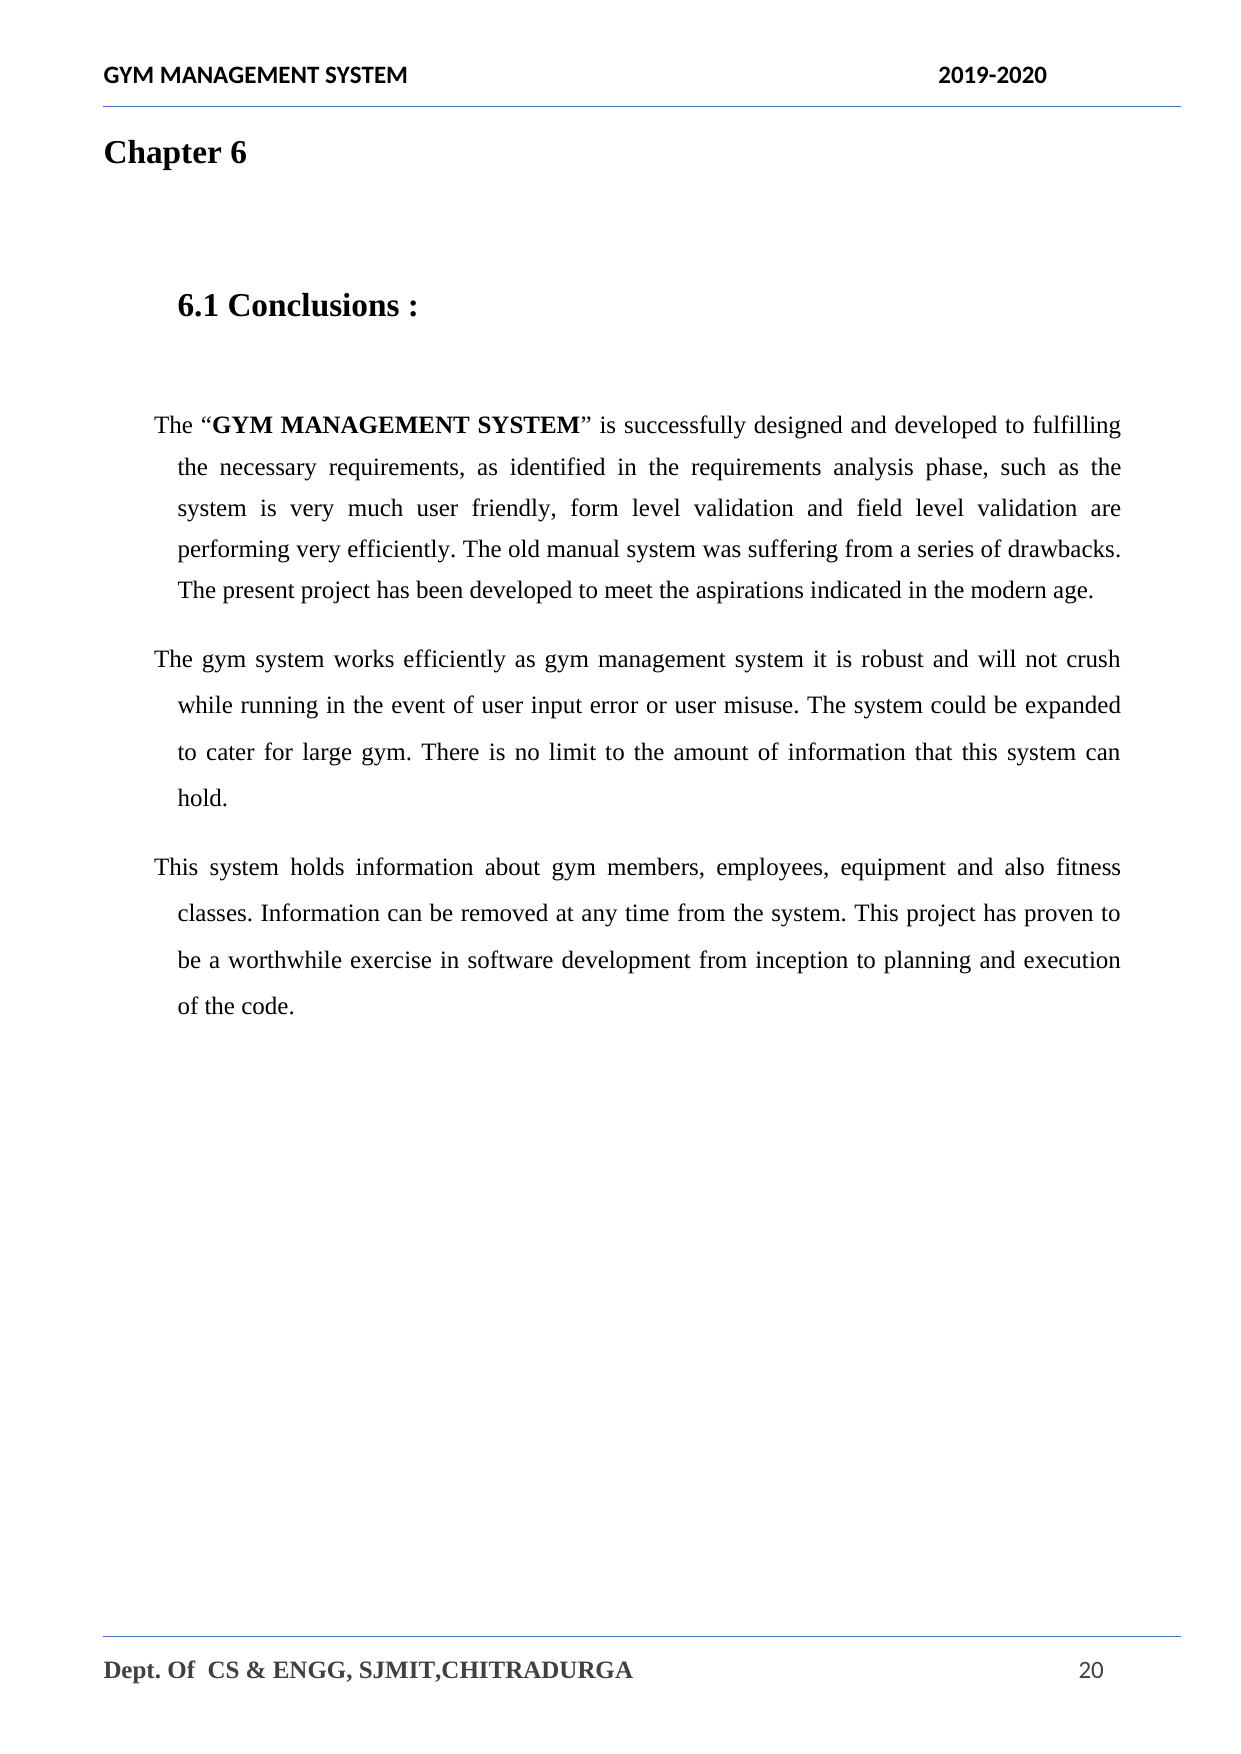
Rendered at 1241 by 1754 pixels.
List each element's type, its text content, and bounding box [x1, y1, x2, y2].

text This system holds information about gym members, employees, equipment and also fitness classes. Information can be removed at any time from the system. This project has proven to be a worthwhile exercise in software development from inception to planning and execution of the code. [154, 852, 1122, 1020]
text 6.1 Conclusions : [177, 286, 1122, 324]
text The “​GYM MANAGEMENT SYSTEM​” is successfully designed and developed to fulfilling the necessary requirements, as identified in the requirements analysis phase, such as the system is very much user friendly, form level validation and field level validation are performing very efficiently. The old manual system was suffering from a series of drawbacks. The present project has been developed to meet the aspirations indicated in the modern age. [154, 411, 1122, 603]
text Chapter 6 [103, 133, 1122, 171]
text The gym system works efficiently as gym management system it is robust and will not crush while running in the event of user input error or user misuse. The system could be expanded to cater for large gym. There is no limit to the amount of information that this system can hold. [154, 644, 1122, 812]
